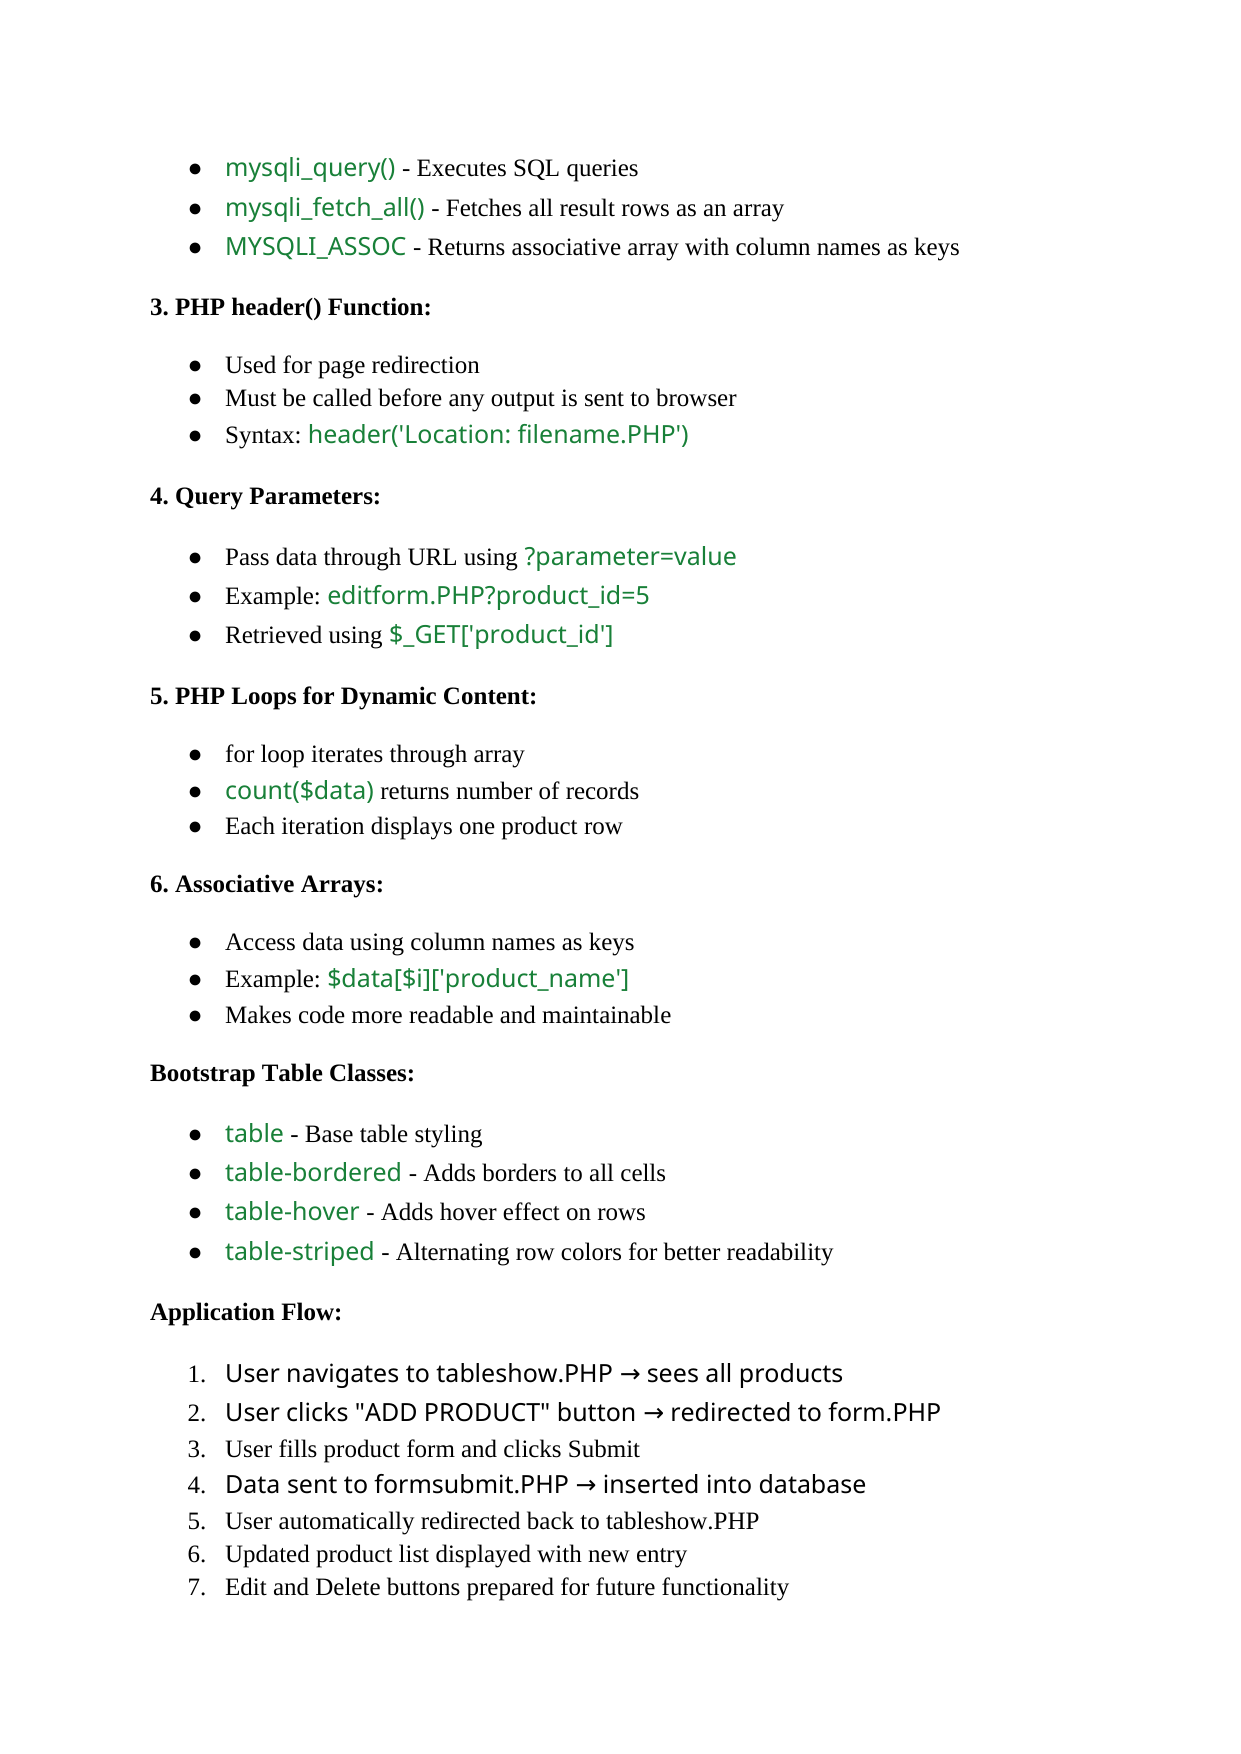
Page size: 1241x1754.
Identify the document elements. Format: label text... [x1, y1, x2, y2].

list Retrieved using $_GET['product_id'] [187, 617, 1090, 651]
list Makes code more readable and maintainable [187, 1000, 1090, 1028]
list Must be called before any output is sent to browser [187, 383, 1090, 412]
text 3. PHP header() Function: [150, 292, 1090, 321]
text Bootstrap Table Classes: [150, 1058, 1090, 1086]
list mysqli_fetch_all() - Fetches all result rows as an array [187, 189, 1090, 223]
list Updated product list displayed with new entry [187, 1539, 1090, 1568]
list table-bordered - Adds borders to all cells [187, 1155, 1090, 1189]
list User clicks "ADD PRODUCT" button → redirected to form.PHP [187, 1394, 1090, 1429]
list User automatically redirected back to tableshow.PHP [187, 1506, 1090, 1535]
list table-striped - Alternating row colors for better readability [187, 1233, 1090, 1267]
list for loop iterates through array [187, 739, 1090, 768]
list MYSQLI_ASSOC - Returns associative array with column names as keys [187, 228, 1090, 262]
list Each iteration displays one product row [187, 811, 1090, 840]
list Access data using column names as keys [187, 927, 1090, 956]
list Data sent to formsubmit.PHP → inserted into database [187, 1467, 1090, 1501]
list Used for page redirection [187, 351, 1090, 379]
text 6. Associative Arrays: [150, 869, 1090, 898]
list Example: editform.PHP?product_id=5 [187, 578, 1090, 612]
list mysqli_query() - Executes SQL queries [187, 150, 1090, 184]
list Syntax: header('Location: filename.PHP') [187, 417, 1090, 451]
list User fills product form and clicks Submit [187, 1434, 1090, 1462]
list Example: $data[$i]['product_name'] [187, 961, 1090, 994]
list Pass data through URL using ?parameter=value [187, 539, 1090, 573]
list count($data) returns number of records [187, 772, 1090, 806]
text Application Flow: [150, 1297, 1090, 1326]
text 4. Query Parameters: [150, 481, 1090, 509]
list User navigates to tableshow.PHP → sees all products [187, 1355, 1090, 1389]
list table - Base table styling [187, 1116, 1090, 1150]
list table-hover - Adds hover effect on rows [187, 1194, 1090, 1228]
list Edit and Delete buttons prepared for future functionality [187, 1572, 1090, 1601]
text 5. PHP Loops for Dynamic Content: [150, 681, 1090, 710]
